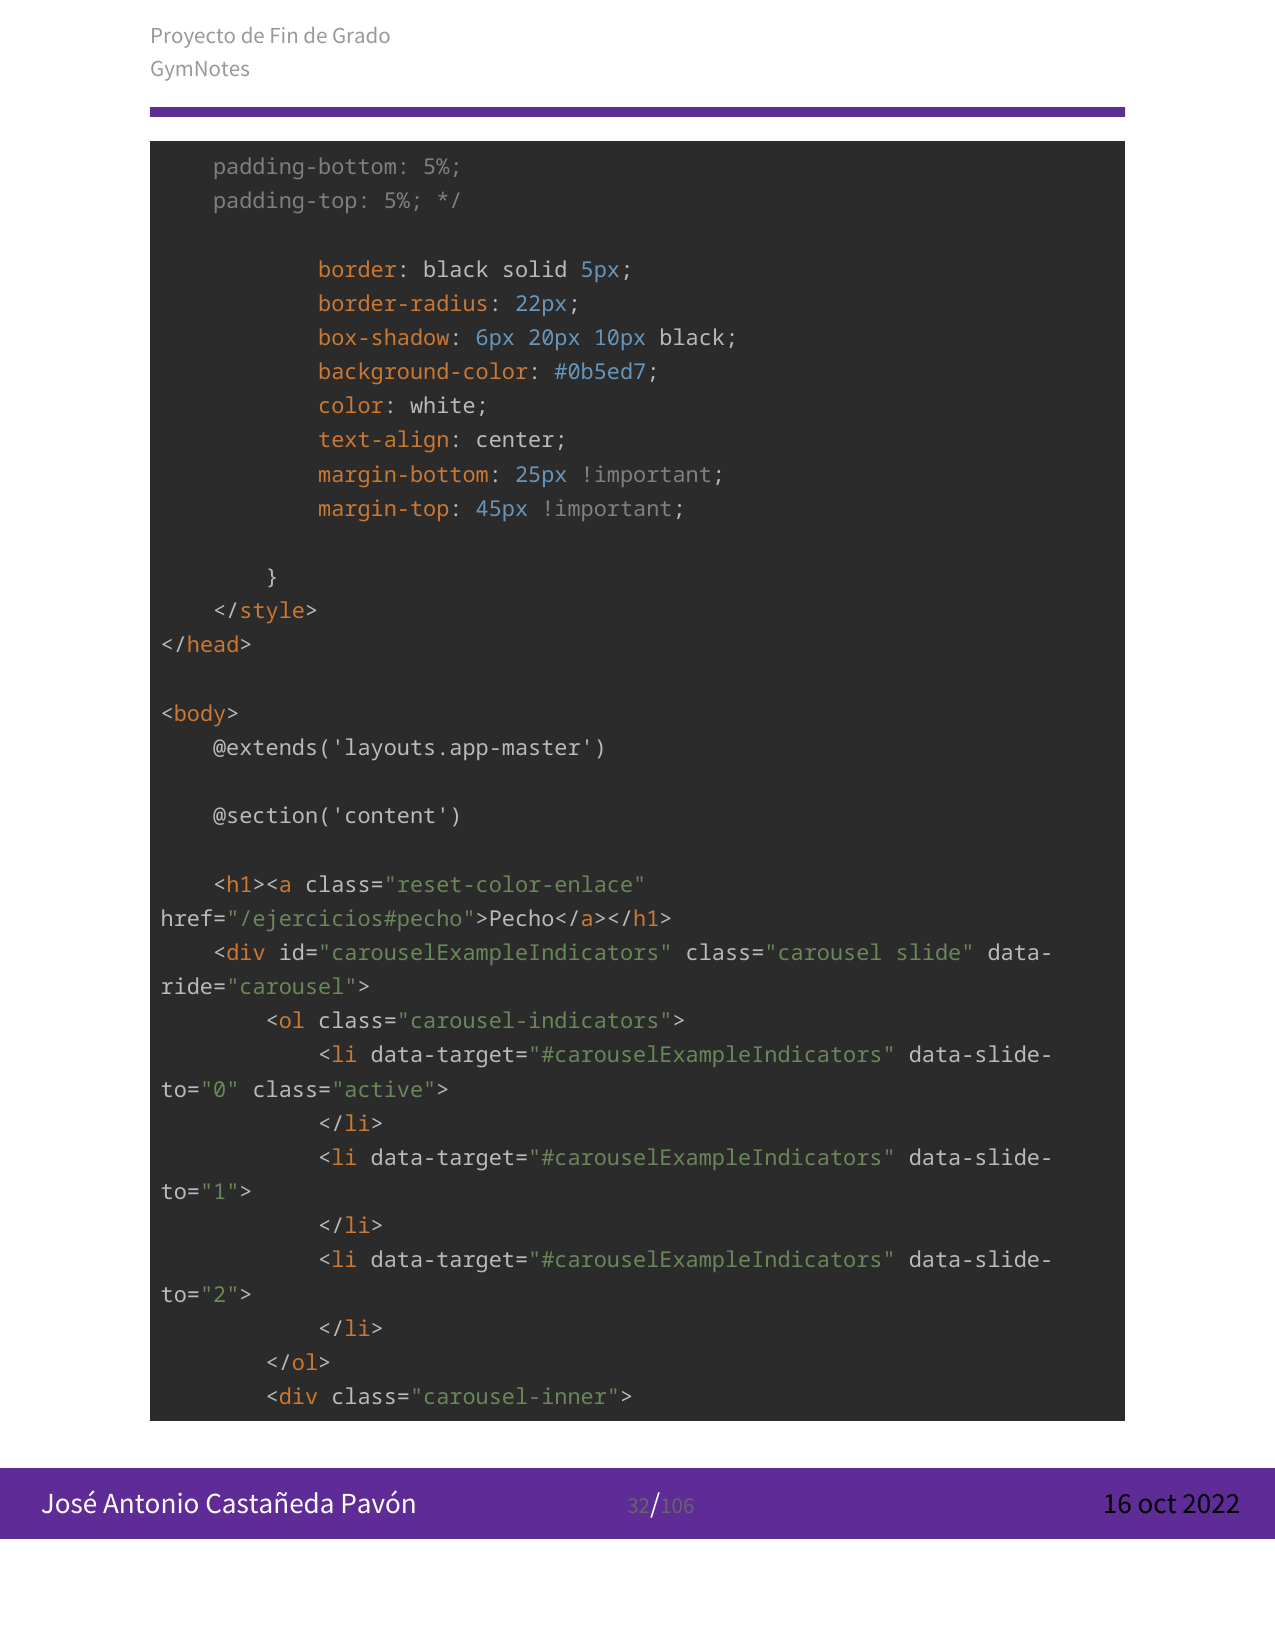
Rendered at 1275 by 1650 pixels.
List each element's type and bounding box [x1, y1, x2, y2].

table_header [150, 141, 1125, 1421]
picture [150, 107, 1125, 117]
